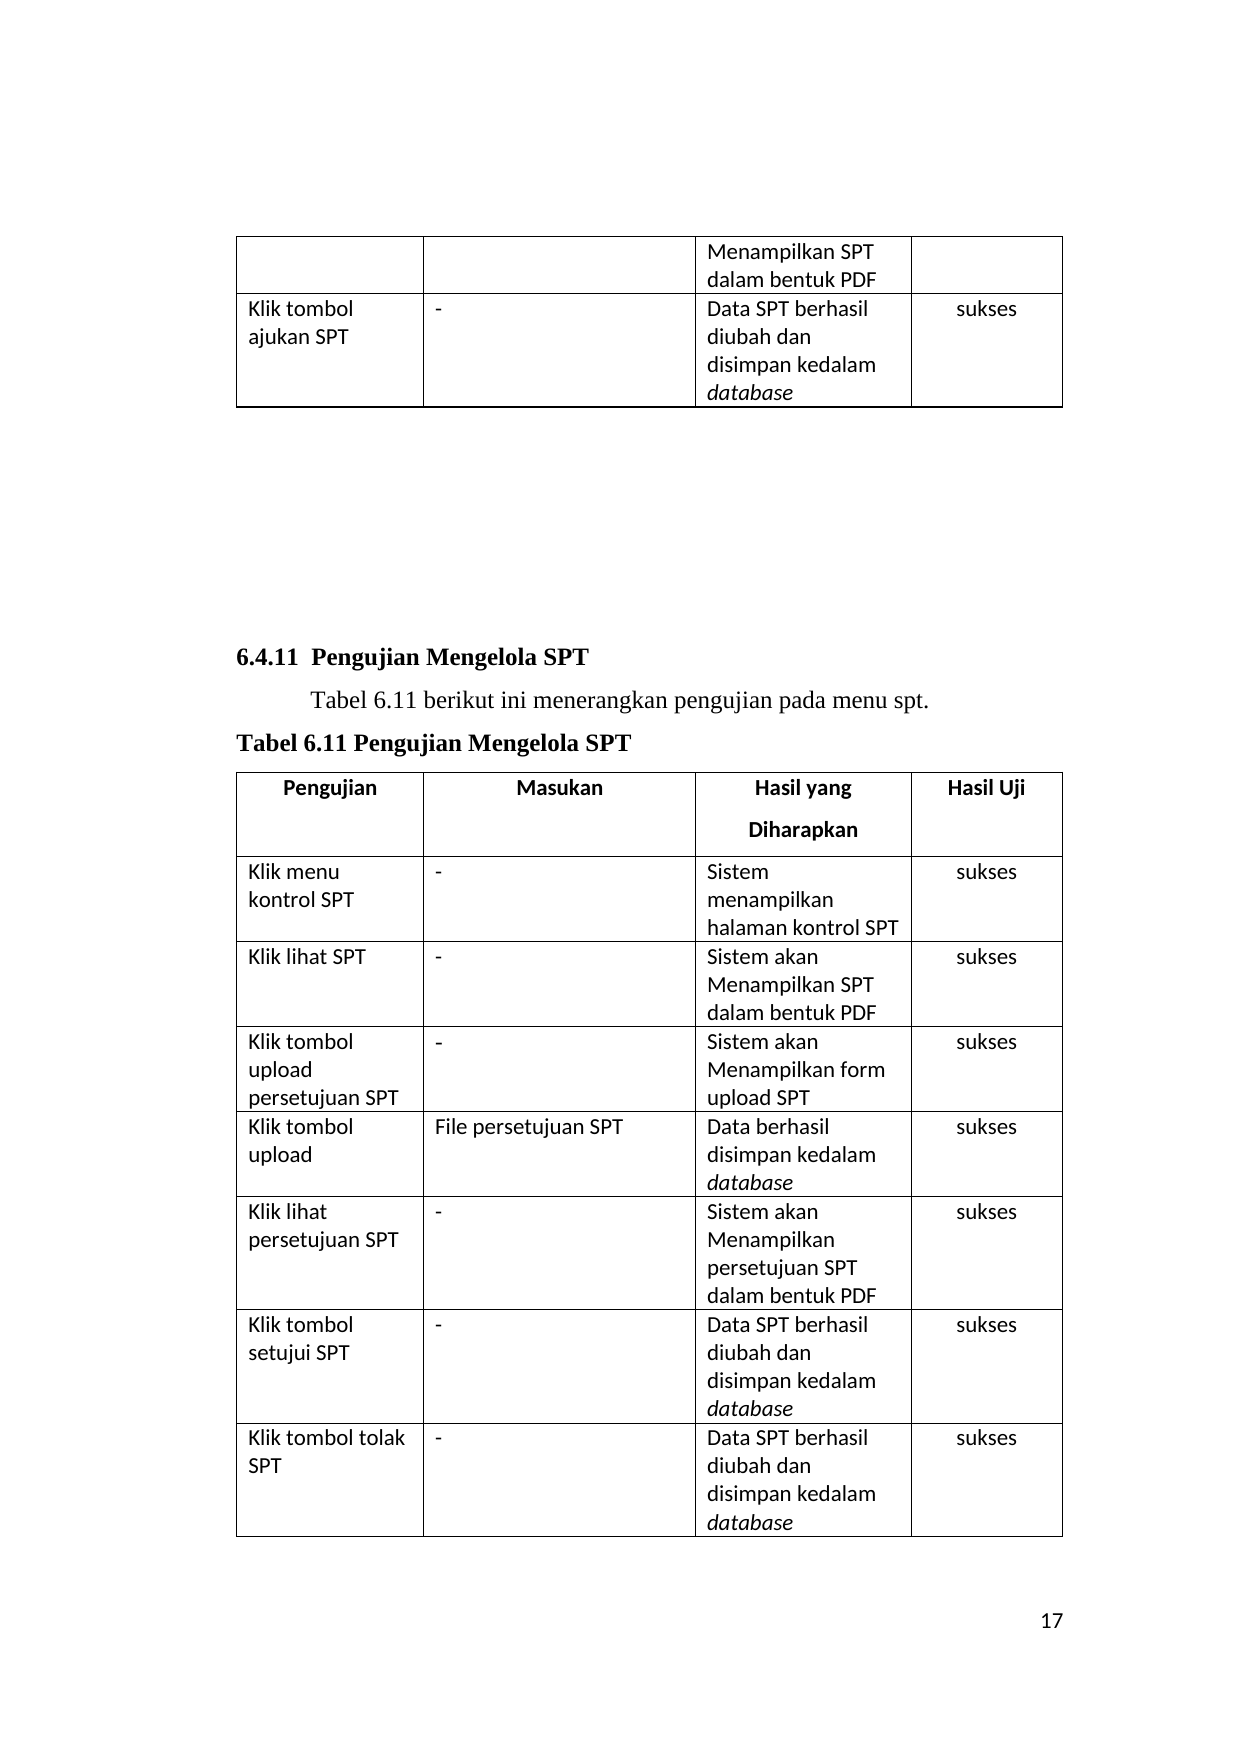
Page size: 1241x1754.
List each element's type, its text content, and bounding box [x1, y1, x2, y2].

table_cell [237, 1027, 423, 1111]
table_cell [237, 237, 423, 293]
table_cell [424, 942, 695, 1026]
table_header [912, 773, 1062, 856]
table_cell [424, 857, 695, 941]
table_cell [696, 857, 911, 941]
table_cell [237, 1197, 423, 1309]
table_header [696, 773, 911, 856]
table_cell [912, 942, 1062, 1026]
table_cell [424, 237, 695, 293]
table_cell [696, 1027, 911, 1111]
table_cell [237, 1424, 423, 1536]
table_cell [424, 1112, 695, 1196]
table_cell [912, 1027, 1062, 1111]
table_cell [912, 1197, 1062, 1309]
text Tabel 6.11 berikut ini menerangkan pengujian pada menu spt. [236, 685, 1063, 714]
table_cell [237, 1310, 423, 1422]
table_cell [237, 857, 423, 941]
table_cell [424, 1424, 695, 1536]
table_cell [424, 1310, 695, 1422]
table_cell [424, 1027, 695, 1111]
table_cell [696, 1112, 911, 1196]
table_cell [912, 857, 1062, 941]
subtitle Pengujian Mengelola SPT [236, 642, 1063, 671]
text Tabel 6.11 Pengujian Mengelola SPT [236, 728, 1063, 757]
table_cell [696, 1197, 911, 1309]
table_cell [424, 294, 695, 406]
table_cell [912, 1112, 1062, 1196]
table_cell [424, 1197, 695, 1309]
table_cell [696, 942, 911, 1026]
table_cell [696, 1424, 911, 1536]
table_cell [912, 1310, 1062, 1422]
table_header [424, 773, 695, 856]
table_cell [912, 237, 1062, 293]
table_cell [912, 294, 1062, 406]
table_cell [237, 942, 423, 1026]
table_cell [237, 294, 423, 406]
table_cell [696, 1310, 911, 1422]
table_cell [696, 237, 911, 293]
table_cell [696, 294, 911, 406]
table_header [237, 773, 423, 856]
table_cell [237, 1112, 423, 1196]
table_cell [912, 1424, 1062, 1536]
